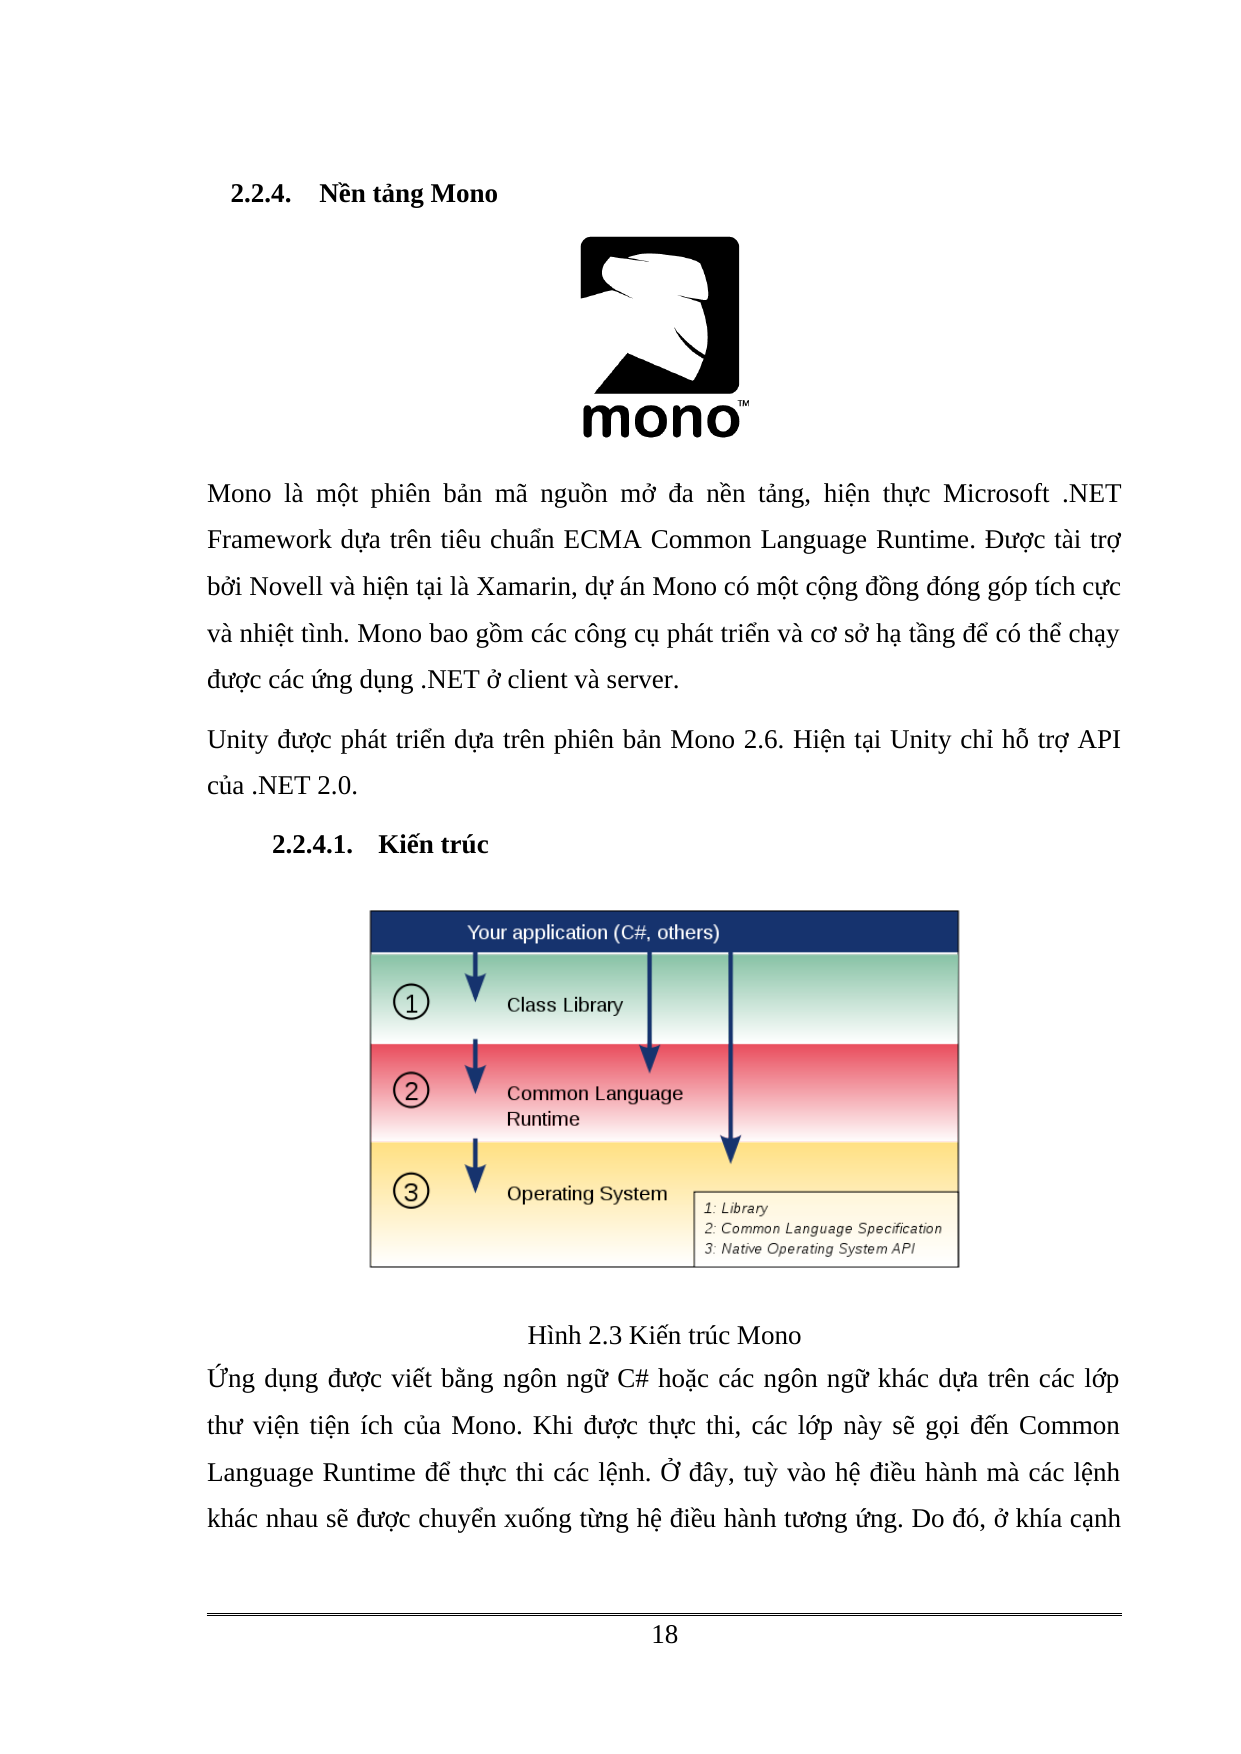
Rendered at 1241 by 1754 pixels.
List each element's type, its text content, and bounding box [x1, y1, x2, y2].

subtitle Kiến trúc [272, 828, 1122, 860]
text Unity được phát triển dựa trên phiên bản Mono 2.6. Hiện tại Unity chỉ hỗ trợ API của .NET 2.0. [207, 723, 1122, 801]
picture [579, 236, 749, 449]
subtitle Nền tảng Mono [230, 177, 1122, 208]
text Mono là một phiên bản mã nguồn mở đa nền tảng, hiện thực Microsoft .NET Framework dựa trên tiêu chuẩn ECMA Common Language Runtime. Được tài trợ bởi Novell và hiện tại là Xamarin, dự án Mono có một cộng đồng đóng góp tích cực và nhiệt tình. Mono bao gồm các công cụ phát triển và cơ sở hạ tầng để có thể chạy được các ứng dụng .NET ở client và server. [207, 477, 1122, 695]
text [207, 1362, 1122, 1533]
picture [345, 887, 984, 1291]
